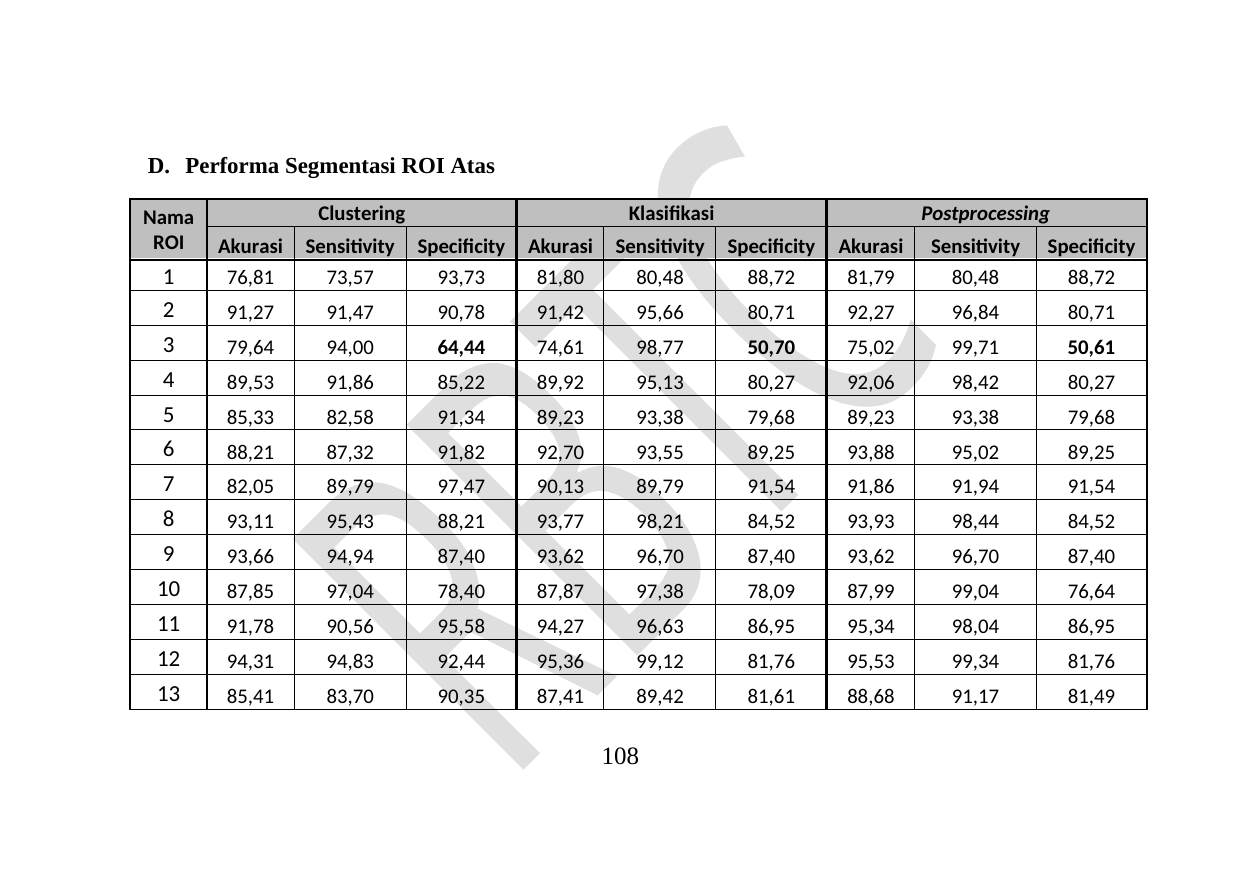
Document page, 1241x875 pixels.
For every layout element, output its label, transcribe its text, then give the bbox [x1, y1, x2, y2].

table_cell 81,76 [716, 640, 825, 674]
table_cell 80,27 [716, 361, 825, 394]
table_cell 91,27 [208, 291, 294, 325]
table_cell 91,17 [915, 675, 1036, 708]
table_cell 85,41 [208, 675, 294, 708]
table_cell 87,40 [407, 535, 515, 569]
table_cell 97,38 [604, 570, 715, 604]
table_cell 87,32 [295, 430, 406, 464]
table_cell 88,72 [1037, 261, 1146, 290]
table_cell 89,23 [518, 396, 603, 429]
table_cell 95,43 [295, 500, 406, 534]
table_cell 99,12 [604, 640, 715, 674]
table_cell Sensitivity [295, 227, 406, 258]
table_cell 96,63 [604, 605, 715, 639]
table_cell 88,21 [208, 430, 294, 464]
table_cell 13 [131, 675, 206, 708]
table_cell 89,53 [208, 361, 294, 394]
table_cell 89,79 [295, 465, 406, 499]
table_cell 94,31 [208, 640, 294, 674]
table_cell 81,49 [1037, 675, 1146, 708]
table_cell Sensitivity [604, 227, 715, 258]
table_cell 95,53 [828, 640, 914, 674]
table_cell 97,47 [407, 465, 515, 499]
table_cell 94,27 [518, 605, 603, 639]
table_cell 85,33 [208, 396, 294, 429]
table_cell 94,00 [295, 326, 406, 359]
table_cell 91,54 [1037, 465, 1146, 499]
table_cell 91,82 [407, 430, 515, 464]
table_cell 98,77 [604, 326, 715, 359]
table_cell 95,66 [604, 291, 715, 325]
table_cell 90,56 [295, 605, 406, 639]
table_cell 1 [131, 261, 206, 290]
table_cell Akurasi [208, 227, 294, 258]
table_cell 84,52 [716, 500, 825, 534]
table_cell 78,40 [407, 570, 515, 604]
table_cell 82,05 [208, 465, 294, 499]
table_cell 93,38 [604, 396, 715, 429]
table_cell 93,77 [518, 500, 603, 534]
table_cell 93,73 [407, 261, 515, 290]
table_cell 80,71 [1037, 291, 1146, 325]
table_cell 93,88 [828, 430, 914, 464]
table_cell 89,25 [716, 430, 825, 464]
table_cell 88,21 [407, 500, 515, 534]
table_cell 92,44 [407, 640, 515, 674]
table_cell 91,86 [295, 361, 406, 394]
table_cell 11 [131, 605, 206, 639]
table_cell 4 [131, 361, 206, 394]
table_cell 75,02 [828, 326, 914, 359]
list Performa Segmentasi ROI Atas [148, 152, 1092, 178]
table_cell 96,70 [604, 535, 715, 569]
table_cell 98,21 [604, 500, 715, 534]
table_cell 96,84 [915, 291, 1036, 325]
table_cell 95,58 [407, 605, 515, 639]
table_cell 94,94 [295, 535, 406, 569]
table_cell 99,71 [915, 326, 1036, 359]
table_cell 95,36 [518, 640, 603, 674]
table_cell 73,57 [295, 261, 406, 290]
table_cell 93,11 [208, 500, 294, 534]
table_cell 86,95 [716, 605, 825, 639]
table_cell 6 [131, 430, 206, 464]
table_cell 80,71 [716, 291, 825, 325]
table_cell 76,81 [208, 261, 294, 290]
table_cell 80,27 [1037, 361, 1146, 394]
table_cell 87,41 [518, 675, 603, 708]
table_cell Akurasi [828, 227, 914, 258]
table_cell 79,68 [1037, 396, 1146, 429]
table_cell 50,70 [716, 326, 825, 359]
table_cell 91,94 [915, 465, 1036, 499]
table_cell Specificity [1037, 227, 1146, 258]
table_cell 9 [131, 535, 206, 569]
table_cell 87,40 [716, 535, 825, 569]
table_cell Akurasi [518, 227, 603, 258]
table_cell 79,68 [716, 396, 825, 429]
table_cell 88,72 [716, 261, 825, 290]
table_cell 93,55 [604, 430, 715, 464]
table_cell 10 [131, 570, 206, 604]
table_cell 91,42 [518, 291, 603, 325]
table_cell 91,78 [208, 605, 294, 639]
table_cell 78,09 [716, 570, 825, 604]
table_cell 98,04 [915, 605, 1036, 639]
table_header Postprocessing [828, 200, 1146, 226]
table_cell 80,48 [915, 261, 1036, 290]
table_cell 92,70 [518, 430, 603, 464]
table_cell 74,61 [518, 326, 603, 359]
table_cell 89,25 [1037, 430, 1146, 464]
table_cell 87,99 [828, 570, 914, 604]
table_cell 5 [131, 396, 206, 429]
table_cell 83,70 [295, 675, 406, 708]
table_cell 91,34 [407, 396, 515, 429]
table_cell 92,27 [828, 291, 914, 325]
table_cell 81,80 [518, 261, 603, 290]
table_cell 91,86 [828, 465, 914, 499]
table_cell 86,95 [1037, 605, 1146, 639]
table_cell 89,23 [828, 396, 914, 429]
table_cell 93,66 [208, 535, 294, 569]
table_cell Sensitivity [915, 227, 1036, 258]
table_header Klasifikasi [518, 200, 825, 226]
table_cell 81,61 [716, 675, 825, 708]
table_cell 87,87 [518, 570, 603, 604]
table_cell 87,85 [208, 570, 294, 604]
table_cell 89,42 [604, 675, 715, 708]
table_cell 80,48 [604, 261, 715, 290]
table_cell 99,34 [915, 640, 1036, 674]
table_cell 88,68 [828, 675, 914, 708]
table_cell 90,13 [518, 465, 603, 499]
table_cell 93,62 [518, 535, 603, 569]
table_cell 64,44 [407, 326, 515, 359]
table_cell 84,52 [1037, 500, 1146, 534]
table_cell 93,93 [828, 500, 914, 534]
table_cell 87,40 [1037, 535, 1146, 569]
table_cell 98,42 [915, 361, 1036, 394]
table_cell Specificity [716, 227, 825, 258]
table_cell 93,38 [915, 396, 1036, 429]
table_cell 50,61 [1037, 326, 1146, 359]
table_cell 91,54 [716, 465, 825, 499]
table_cell 2 [131, 291, 206, 325]
table_cell 97,04 [295, 570, 406, 604]
table_cell 89,92 [518, 361, 603, 394]
table_cell 90,78 [407, 291, 515, 325]
table_cell 3 [131, 326, 206, 359]
table_cell 81,79 [828, 261, 914, 290]
table_cell 76,64 [1037, 570, 1146, 604]
table_cell 95,34 [828, 605, 914, 639]
table_cell 7 [131, 465, 206, 499]
table_header Nama ROI [131, 200, 206, 258]
table_cell 93,62 [828, 535, 914, 569]
table_cell 94,83 [295, 640, 406, 674]
table_cell 95,02 [915, 430, 1036, 464]
table_cell 92,06 [828, 361, 914, 394]
table_cell 85,22 [407, 361, 515, 394]
table_cell 79,64 [208, 326, 294, 359]
table_cell Specificity [407, 227, 515, 258]
table_cell 96,70 [915, 535, 1036, 569]
table_cell 8 [131, 500, 206, 534]
table_cell 90,35 [407, 675, 515, 708]
table_cell 99,04 [915, 570, 1036, 604]
table_cell 82,58 [295, 396, 406, 429]
table_header Clustering [208, 200, 515, 226]
table_cell 98,44 [915, 500, 1036, 534]
table_cell 95,13 [604, 361, 715, 394]
table_cell 91,47 [295, 291, 406, 325]
table_cell 81,76 [1037, 640, 1146, 674]
table_cell 89,79 [604, 465, 715, 499]
table_cell 12 [131, 640, 206, 674]
